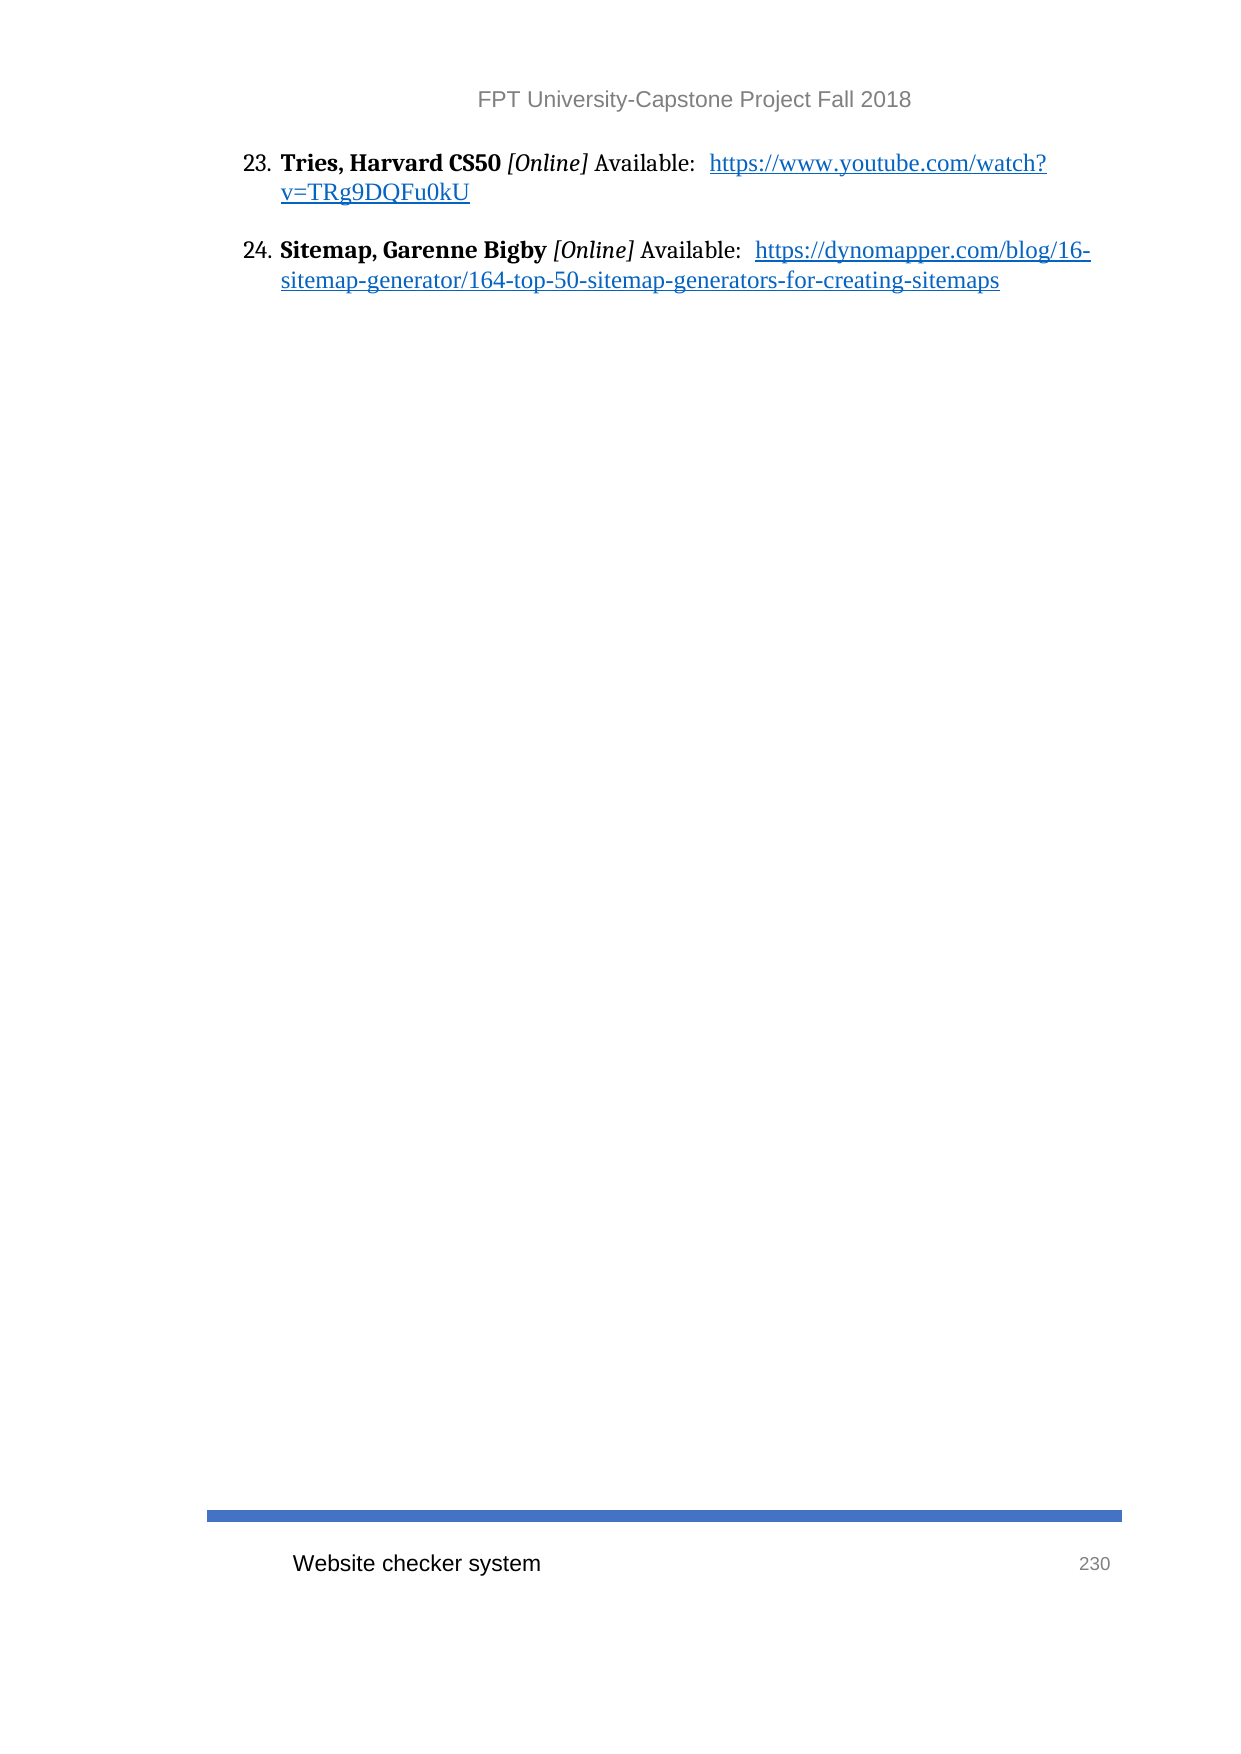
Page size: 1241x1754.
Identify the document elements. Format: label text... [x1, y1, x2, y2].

list Sitemap, Garenne Bigby [Online] Available: https://dynomapper.com/blog/16-sitemap-generator/164-top-50-sitemap-generators-for-creating-sitemaps [243, 235, 1122, 293]
list Tries, Harvard CS50 [Online] Available: https://www.youtube.com/watch?v=TRg9DQFu0kU [243, 148, 1122, 206]
